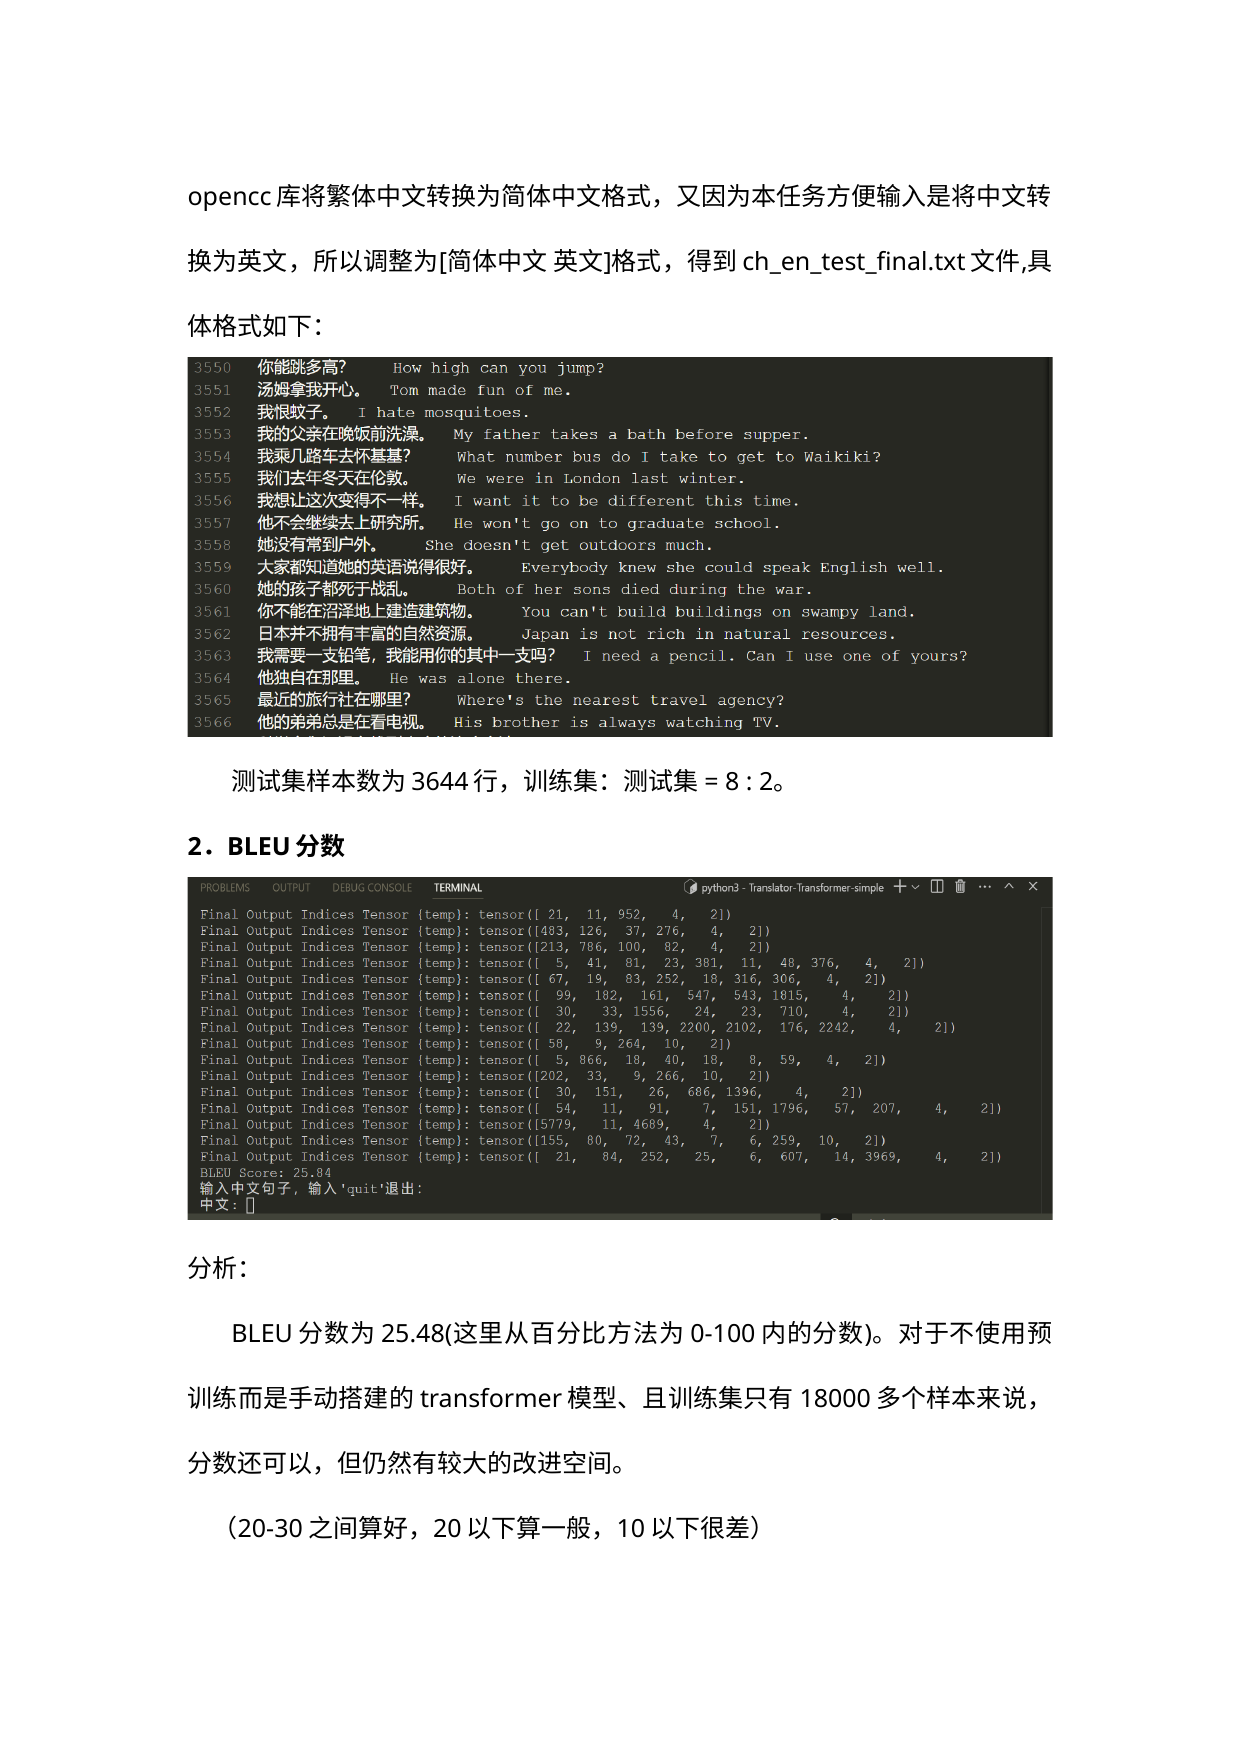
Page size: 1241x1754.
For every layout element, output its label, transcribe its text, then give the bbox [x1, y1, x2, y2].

text 2．BLEU分数 [187, 812, 1053, 877]
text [187, 162, 1053, 357]
picture [187, 877, 1053, 1220]
picture [187, 357, 1053, 737]
text BLEU分数为25.48(这里从百分比方法为0-100内的分数)。对于不使用预训练而是手动搭建的transformer模型、且训练集只有18000多个样本来说，分数还可以，但仍然有较大的改进空间。 [187, 1299, 1053, 1494]
text 测试集样本数为3644行，训练集：测试集 = 8 : 2。 [187, 747, 1053, 812]
text （20-30之间算好，20以下算一般，10以下很差） [187, 1494, 1053, 1559]
text 分析： [187, 1234, 1053, 1299]
